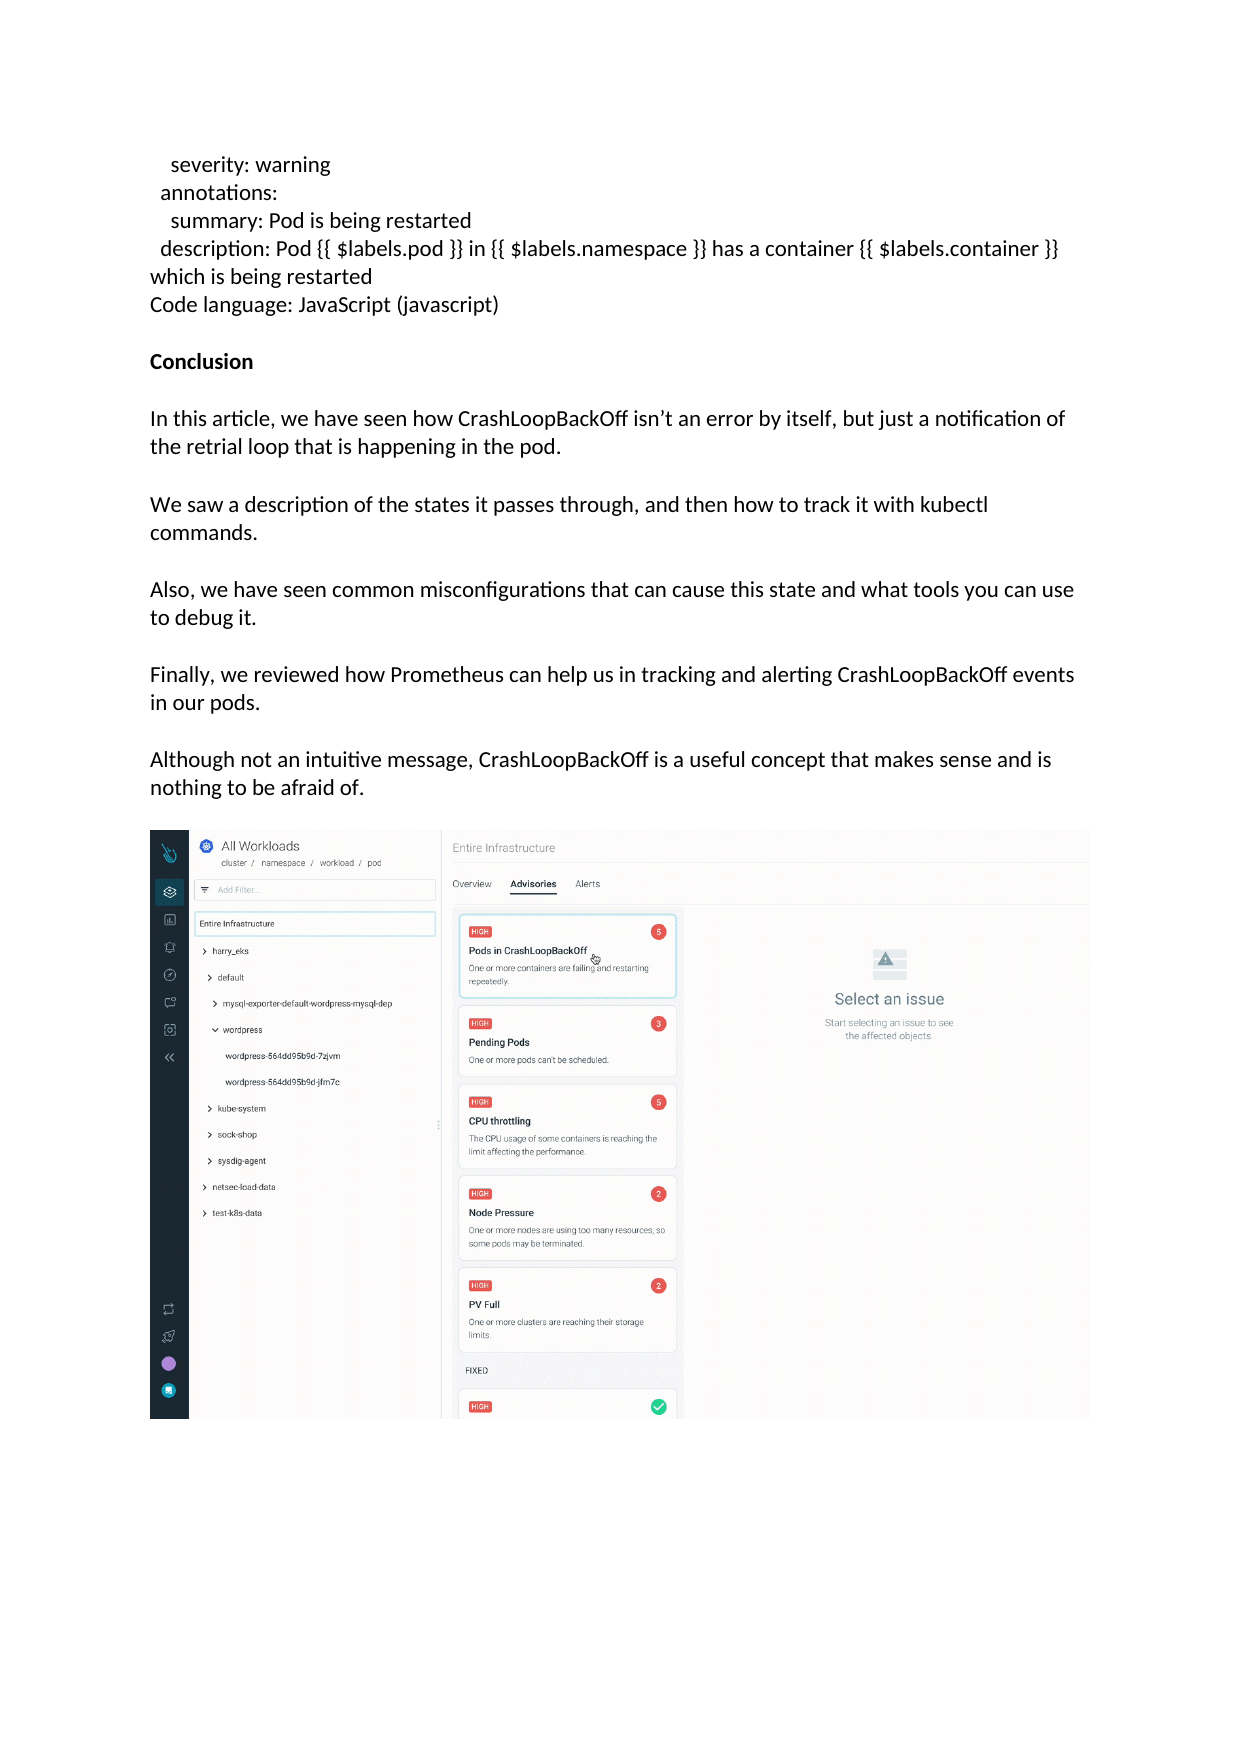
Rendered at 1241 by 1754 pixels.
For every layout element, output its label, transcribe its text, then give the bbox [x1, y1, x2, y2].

text severity: warning [150, 150, 1090, 178]
text Finally, we reviewed how Prometheus can help us in tracking and alerting CrashLoopBackOff events in our pods. [150, 660, 1090, 716]
text Although not an intuitive message, CrashLoopBackOff is a useful concept that makes sense and is nothing to be afraid of. [150, 745, 1090, 801]
picture [150, 830, 1091, 1419]
text Also, we have seen common misconfigurations that can cause this state and what tools you can use to debug it. [150, 575, 1090, 631]
text In this article, we have seen how CrashLoopBackOff isn’t an error by itself, but just a notification of the retrial loop that is happening in the pod. [150, 404, 1090, 461]
text Code language: JavaScript (javascript) [150, 290, 1090, 318]
text We saw a description of the states it passes through, and then how to track it with kubectl commands. [150, 490, 1090, 546]
text annotations: [150, 178, 1090, 206]
text summary: Pod is being restarted [150, 206, 1090, 234]
text Conclusion [150, 347, 1090, 375]
text description: Pod {{ $labels.pod }} in {{ $labels.namespace }} has a container {{ $labels.container }} which is being restarted [150, 234, 1090, 290]
